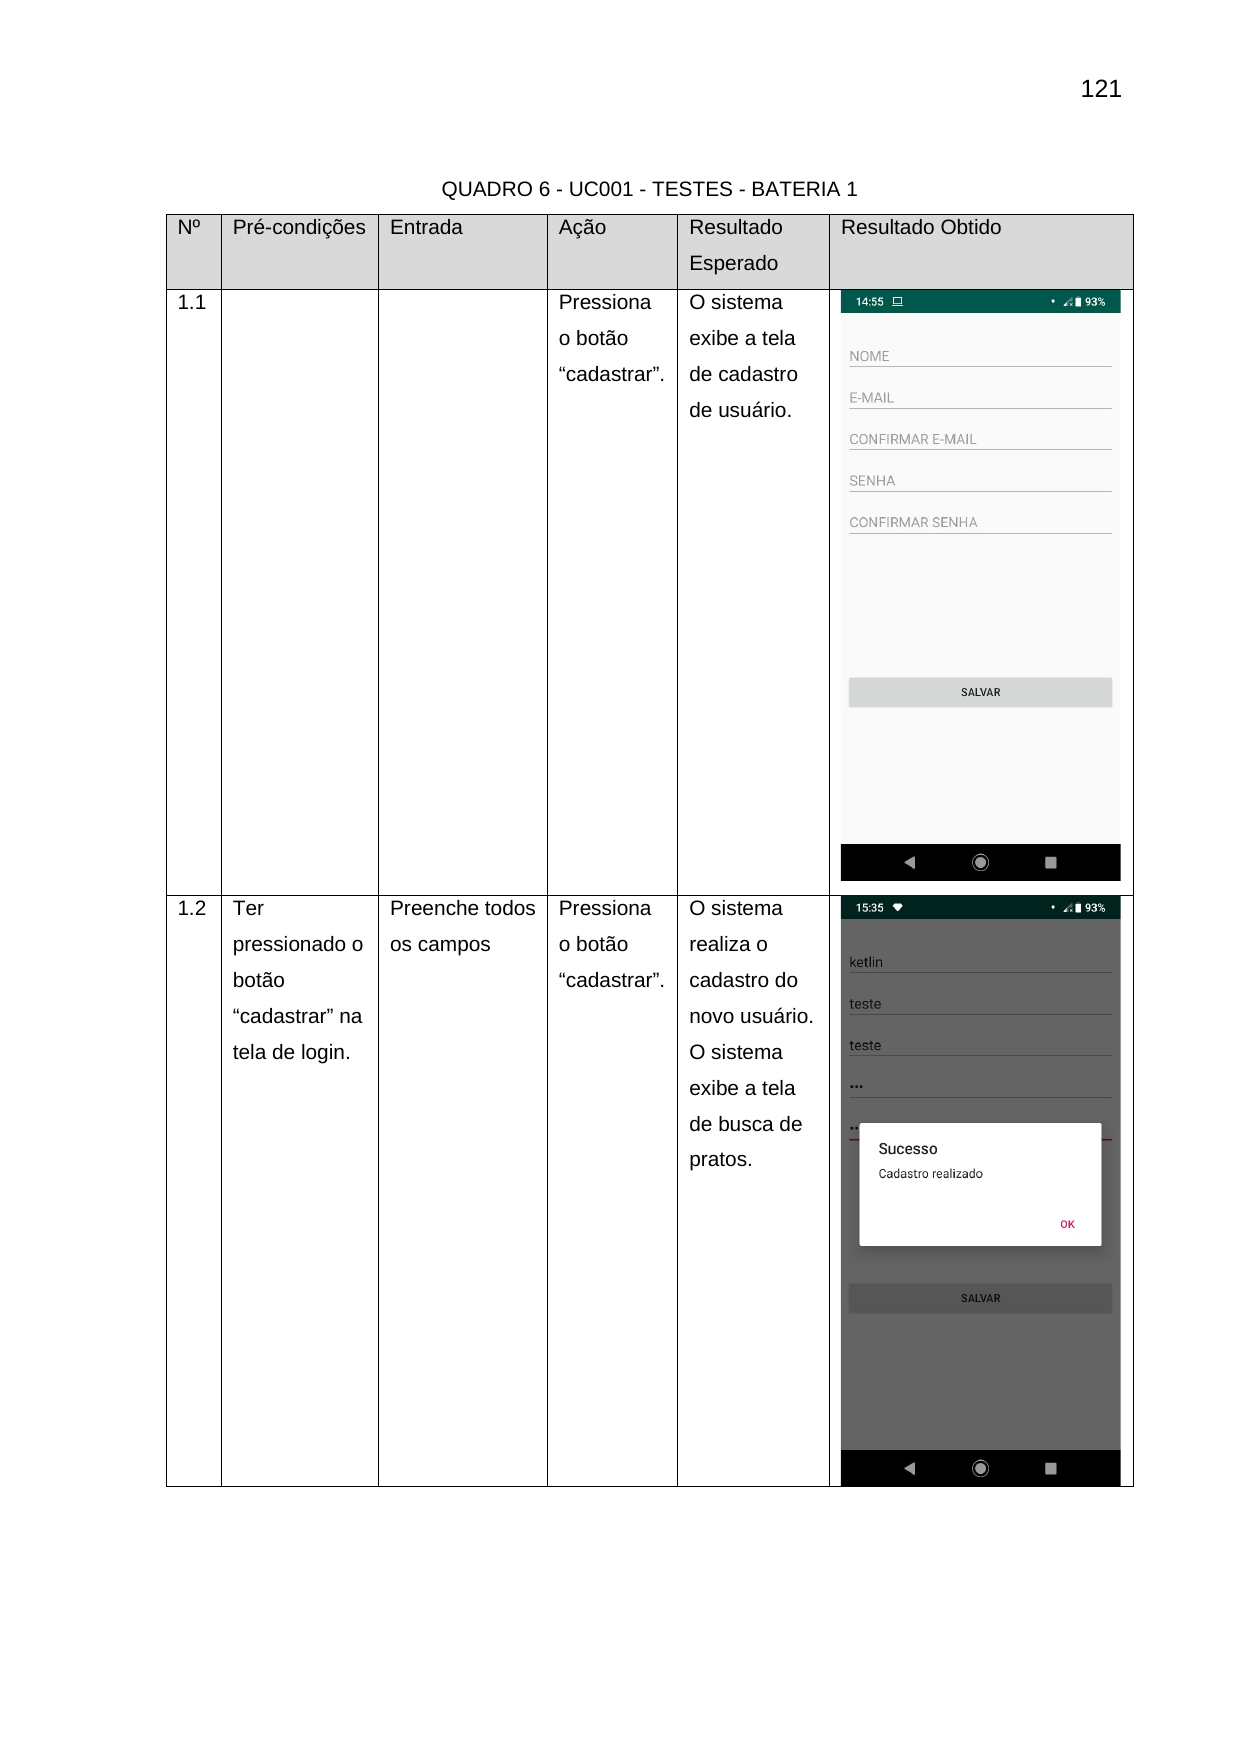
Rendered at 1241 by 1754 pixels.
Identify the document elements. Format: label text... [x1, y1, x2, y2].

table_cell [222, 896, 378, 1486]
table_cell [830, 290, 1133, 895]
table_cell Pressiona o botão “cadastrar”. [548, 896, 677, 1486]
text QUADRO 6 - UC001 - TESTES - BATERIA 1 [177, 177, 1122, 201]
table_cell [222, 290, 378, 895]
picture [840, 895, 1121, 1487]
table_header Ação [548, 215, 677, 289]
table_header Nº [167, 215, 221, 289]
table_cell Pressiona o botão “cadastrar”. [548, 290, 677, 895]
table_cell [379, 290, 547, 895]
table_header Resultado Obtido [830, 215, 1133, 289]
table_cell 1.1 [167, 290, 221, 895]
picture [840, 290, 1121, 881]
table_cell 1.2 [167, 896, 221, 1486]
table_header Resultado Esperado [678, 215, 829, 289]
table_cell O sistema exibe a tela de cadastro de usuário. [678, 290, 829, 895]
table_cell [830, 896, 840, 1486]
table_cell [678, 896, 829, 1486]
table_header Pré-condições [222, 215, 378, 289]
table_header Entrada [379, 215, 547, 289]
table_cell Preenche todos os campos [379, 896, 547, 1486]
table_cell [1121, 896, 1133, 1486]
